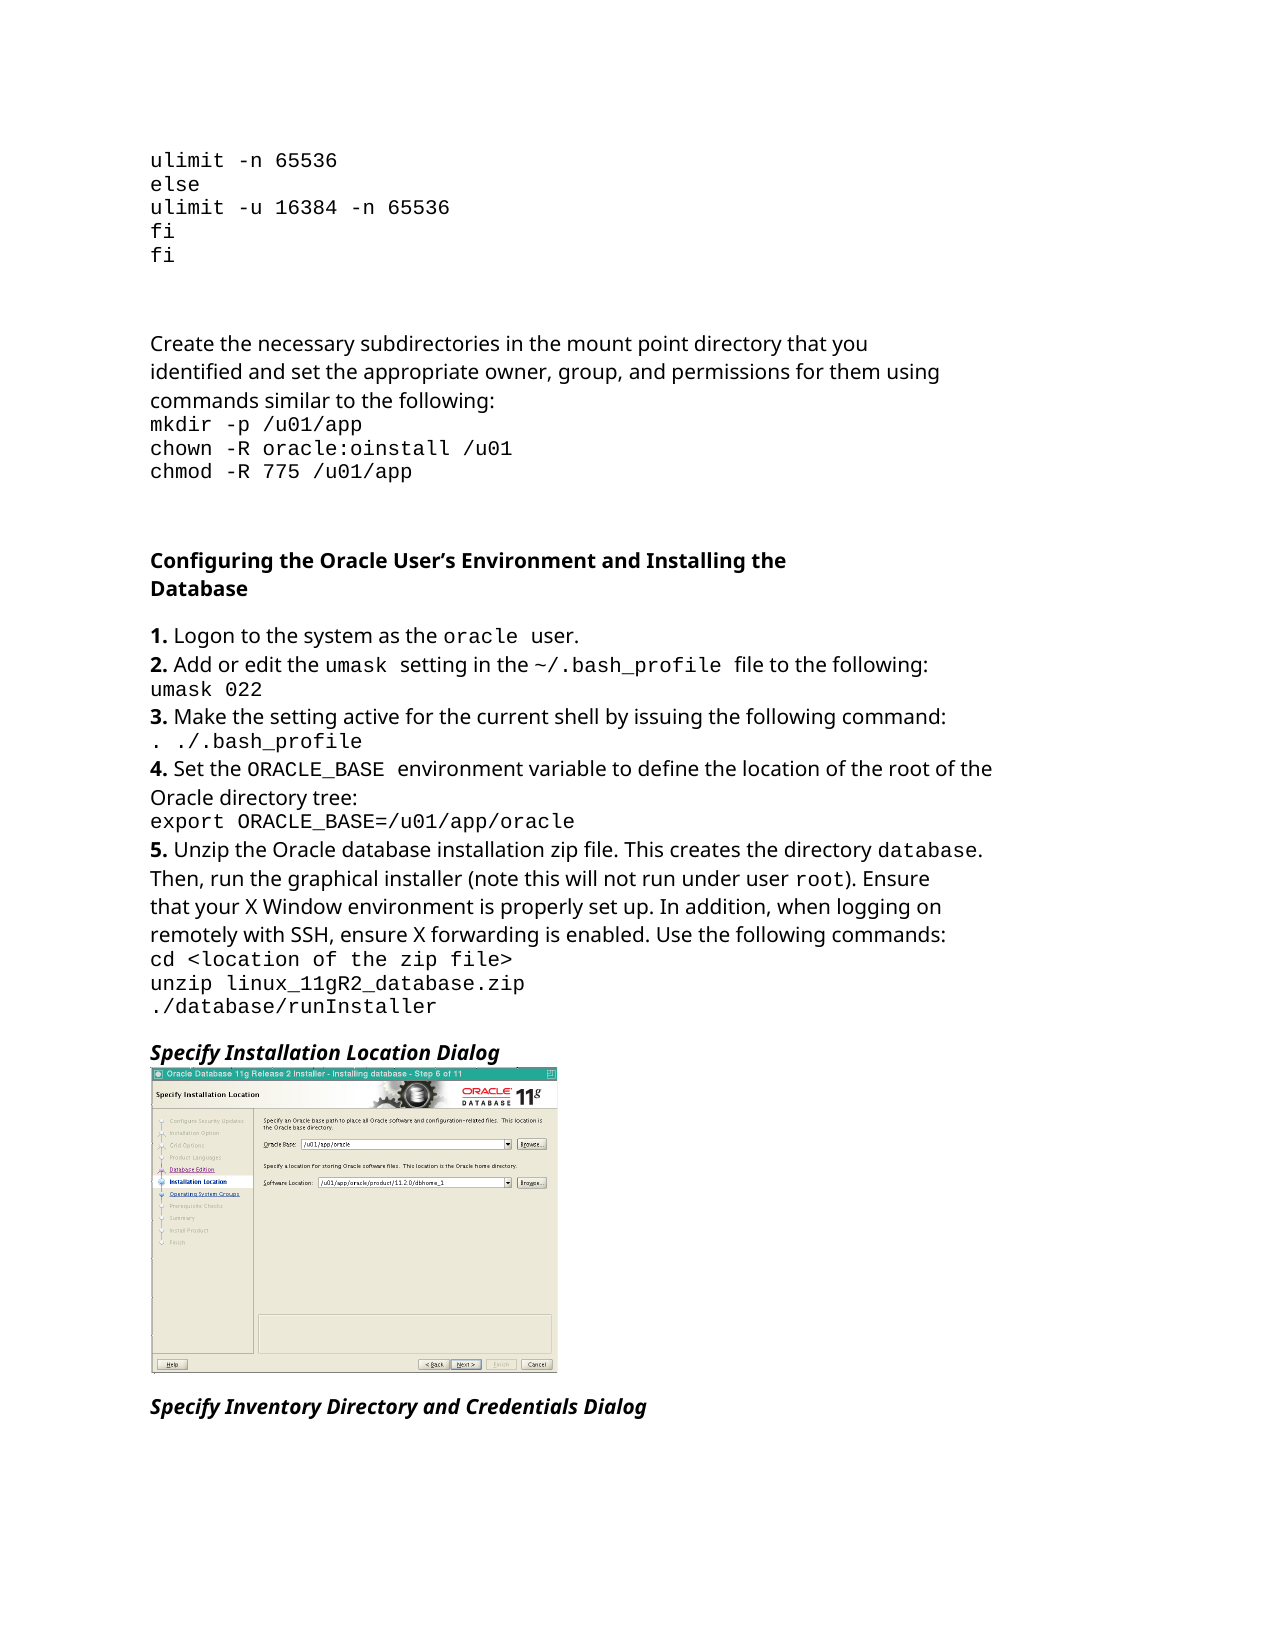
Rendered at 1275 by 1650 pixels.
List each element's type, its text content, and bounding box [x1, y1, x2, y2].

text Database [150, 574, 1125, 603]
text ulimit -n 65536 [150, 150, 1125, 174]
text mkdir -p /u01/app [150, 414, 1125, 438]
text 3. Make the setting active for the current shell by issuing the following command: [150, 702, 1125, 731]
text Configuring the Oracle User’s Environment and Installing the [150, 546, 1125, 574]
text that your X Window environment is properly set up. In addition, when logging on [150, 892, 1125, 921]
text 5. Unzip the Oracle database installation zip file. This creates the directory database. [150, 835, 1125, 864]
text chmod -R 775 /u01/app [150, 462, 1125, 485]
text Specify Inventory Directory and Credentials Dialog [150, 1392, 1125, 1421]
text 2. Add or edit the umask setting in the ~/.bash_profile file to the following: [150, 650, 1125, 679]
text fi [150, 221, 1125, 244]
text else [150, 174, 1125, 197]
text commands similar to the following: [150, 386, 1125, 414]
text export ORACLE_BASE=/u01/app/oracle [150, 811, 1125, 835]
text Specify Installation Location Dialog [150, 1038, 1125, 1067]
text fi [150, 244, 1125, 268]
text cd <location of the zip file> [150, 949, 1125, 973]
text Create the necessary subdirectories in the mount point directory that you [150, 329, 1125, 357]
text ./database/runInstaller [150, 996, 1125, 1020]
text remotely with SSH, ensure X forwarding is enabled. Use the following commands: [150, 921, 1125, 949]
text Then, run the graphical installer (note this will not run under user root). Ensure [150, 864, 1125, 892]
text ulimit -u 16384 -n 65536 [150, 197, 1125, 221]
text . ./.bash_profile [150, 731, 1125, 754]
text umask 022 [150, 679, 1125, 702]
text unzip linux_11gR2_database.zip [150, 973, 1125, 996]
text identified and set the appropriate owner, group, and permissions for them using [150, 357, 1125, 386]
text 1. Logon to the system as the oracle user. [150, 622, 1125, 650]
text 4. Set the ORACLE_BASE environment variable to define the location of the root of the [150, 754, 1125, 783]
text chown -R oracle:oinstall /u01 [150, 438, 1125, 462]
text Oracle directory tree: [150, 783, 1125, 811]
